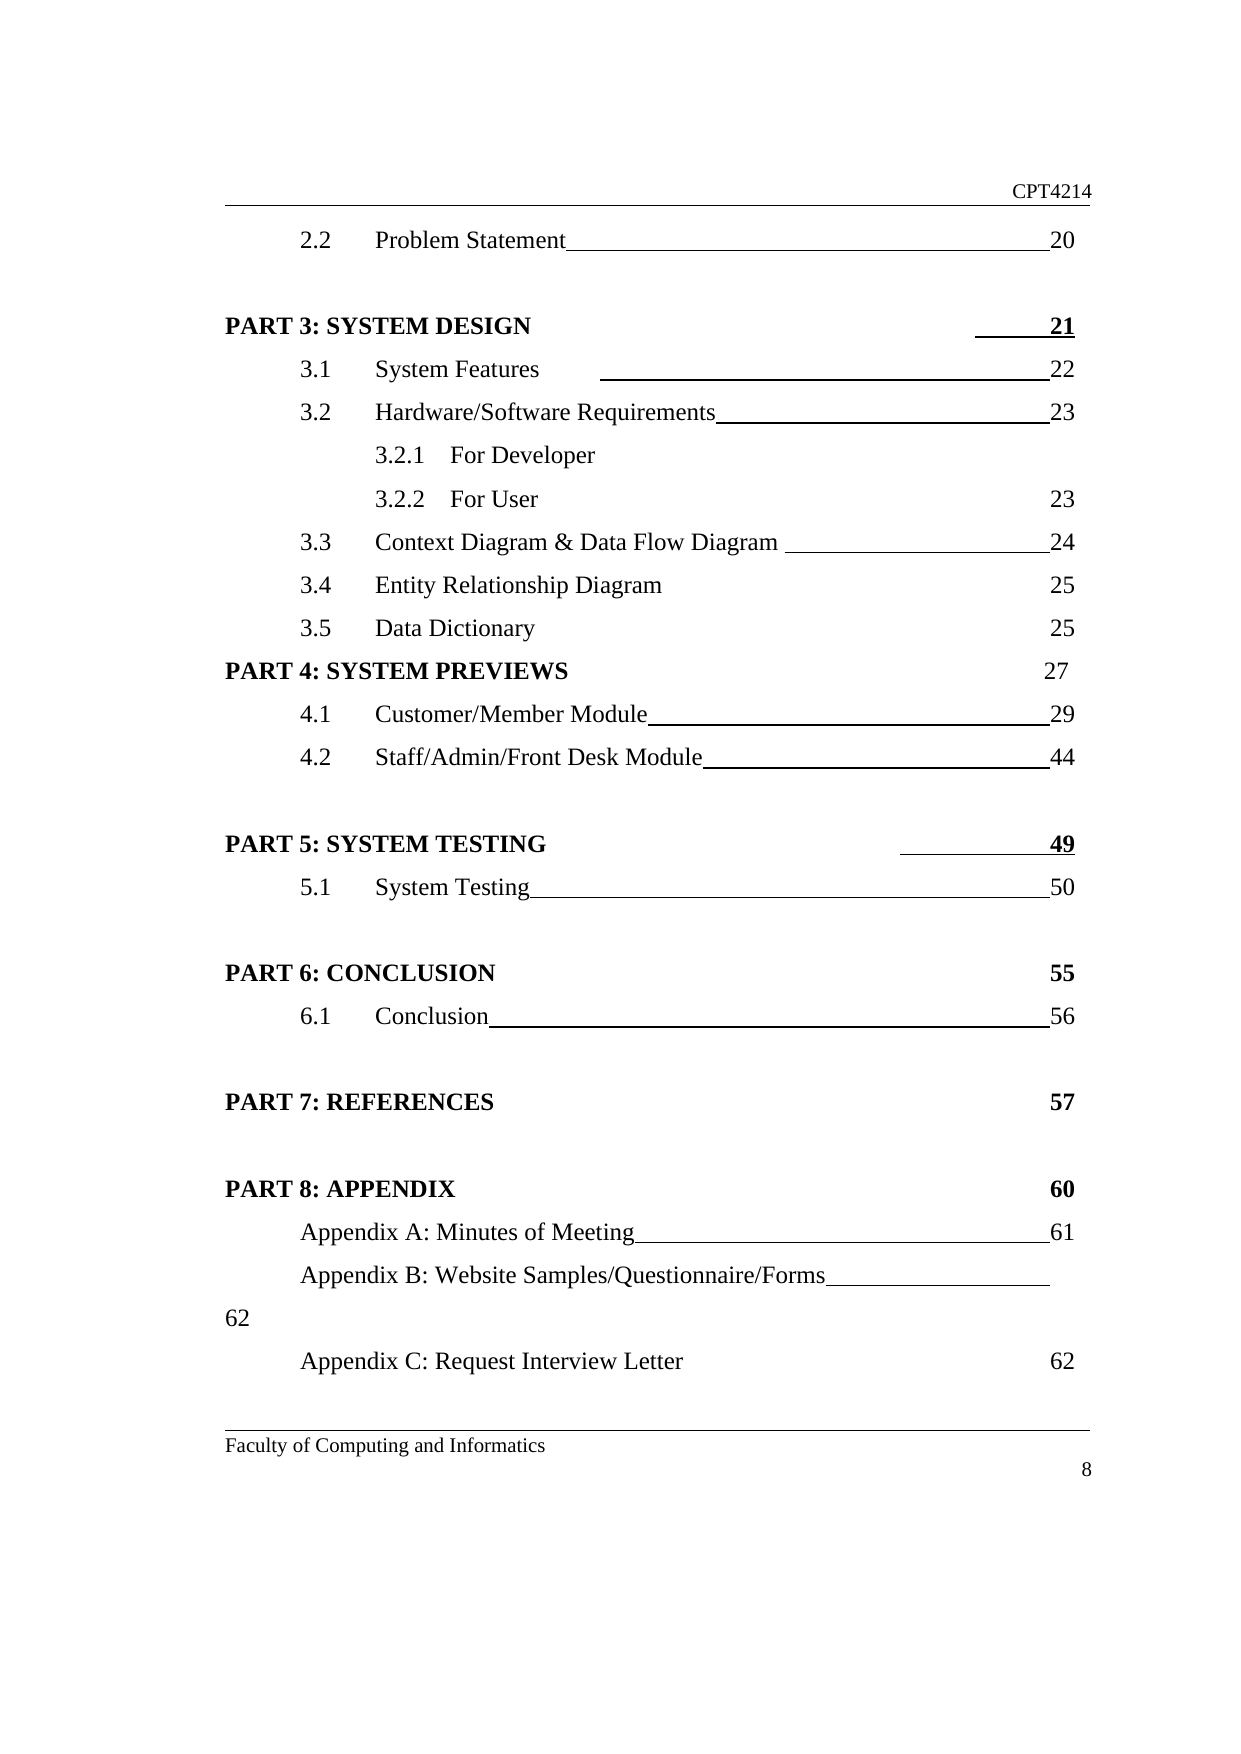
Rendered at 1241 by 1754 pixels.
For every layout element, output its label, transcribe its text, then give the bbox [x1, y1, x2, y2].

text 2.2 Problem Statement 20 [225, 225, 1090, 254]
text 3.4 Entity Relationship Diagram 25 [225, 570, 1090, 599]
text PART 4: SYSTEM PREVIEWS 27 [225, 656, 1090, 685]
text 3.3 Context Diagram & Data Flow Diagram 24 [225, 527, 1090, 556]
text Appendix C: Request Interview Letter 62 [225, 1346, 1090, 1375]
text PART 6: CONCLUSION 55 [225, 958, 1090, 987]
text 3.1 System Features 22 [225, 354, 1090, 383]
text 6.1 Conclusion 56 [225, 1001, 1090, 1030]
text Appendix B: Website Samples/Questionnaire/Forms 62 [225, 1260, 1090, 1332]
text PART 7: REFERENCES 57 [225, 1087, 1090, 1116]
text Appendix A: Minutes of Meeting 61 [225, 1217, 1090, 1246]
text 5.1 System Testing 50 [225, 872, 1090, 901]
text 3.2 Hardware/Software Requirements 23 [225, 397, 1090, 426]
text 3.2.1 For Developer [300, 441, 1090, 469]
text PART 5: SYSTEM TESTING 49 [225, 829, 1090, 857]
text 4.2 Staff/Admin/Front Desk Module 44 [225, 742, 1090, 814]
text 3.2.2 For User 23 [300, 484, 1090, 512]
text 3.5 Data Dictionary 25 [225, 613, 1090, 642]
text PART 3: SYSTEM DESIGN 21 [225, 311, 1090, 340]
text PART 8: APPENDIX 60 [225, 1174, 1090, 1202]
text 4.1 Customer/Member Module 29 [225, 699, 1090, 728]
